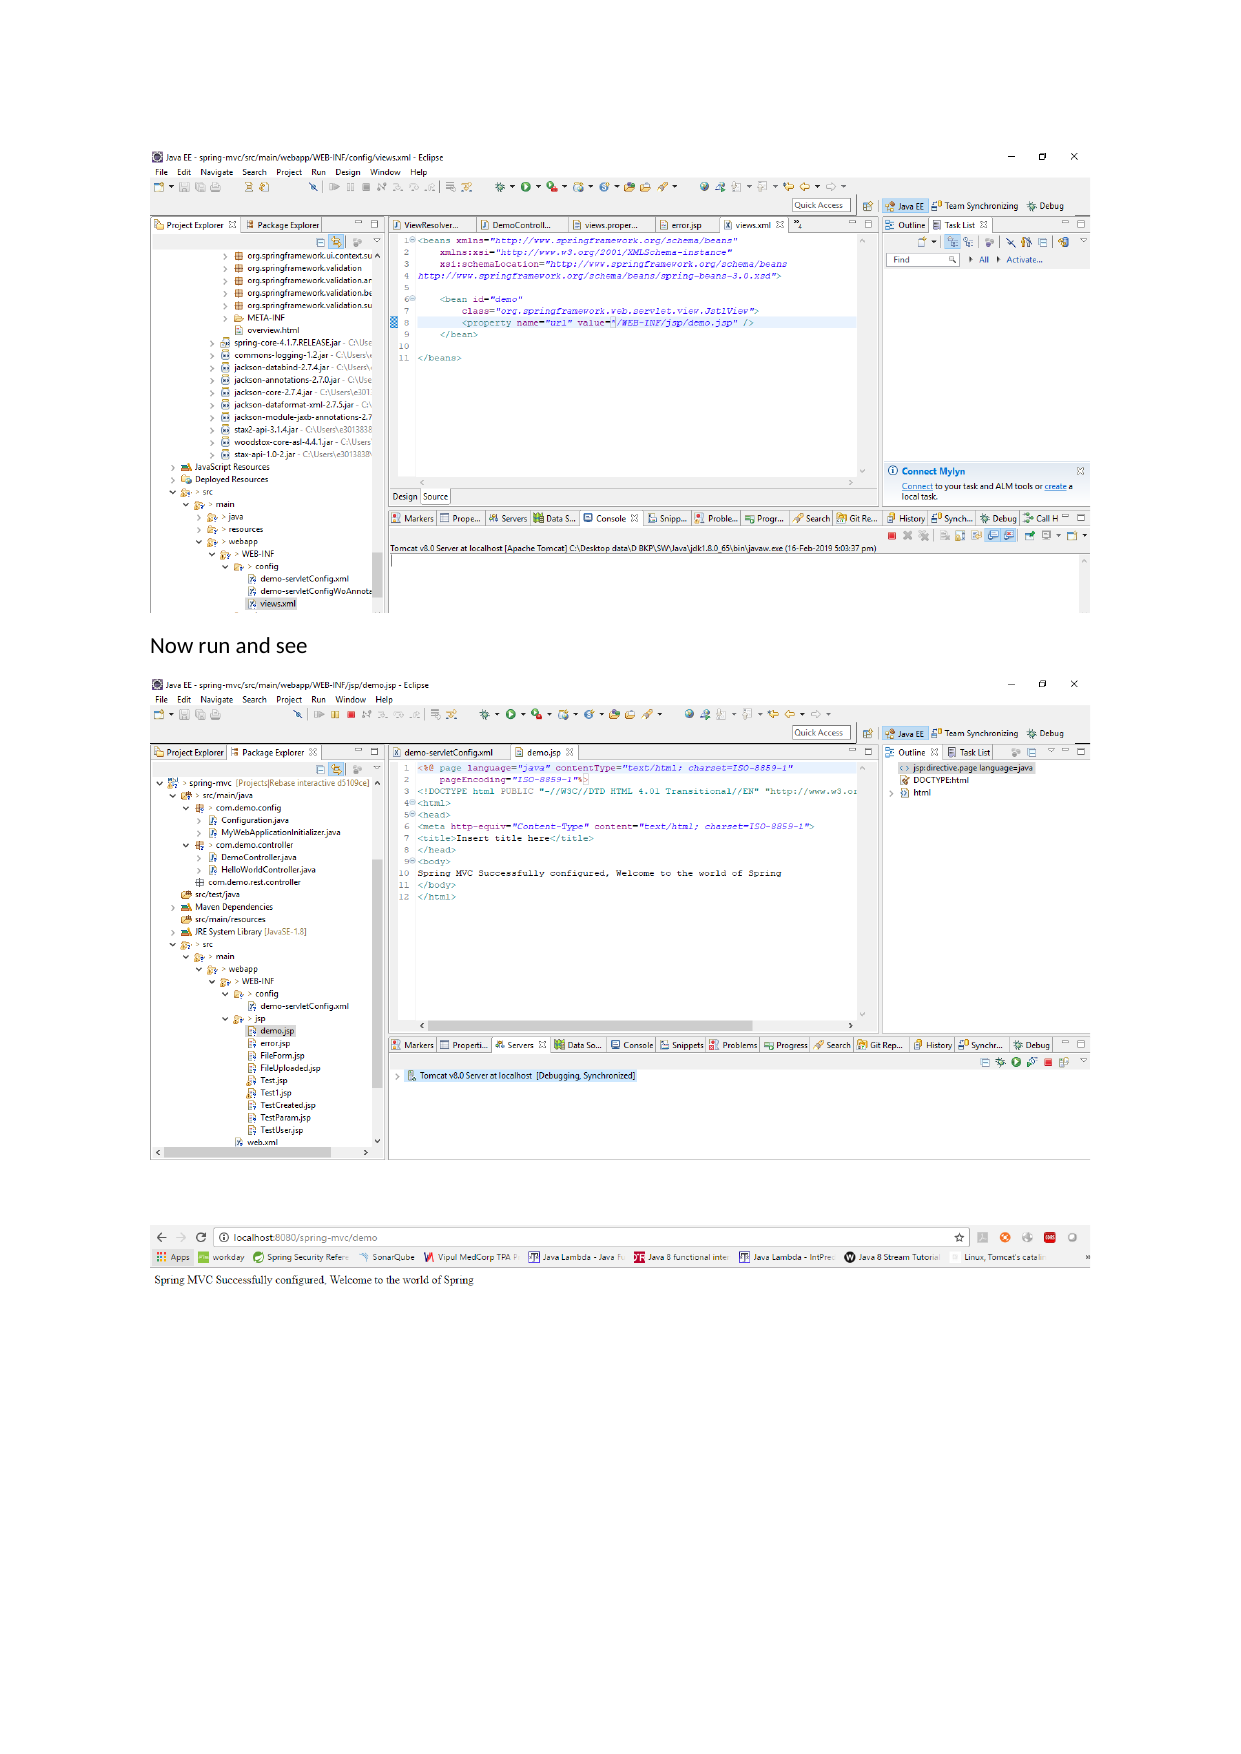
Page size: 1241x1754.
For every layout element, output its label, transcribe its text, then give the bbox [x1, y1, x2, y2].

text Now run and see [150, 631, 1090, 659]
picture [150, 678, 1091, 1160]
picture [150, 1225, 1091, 1385]
picture [150, 150, 1091, 613]
